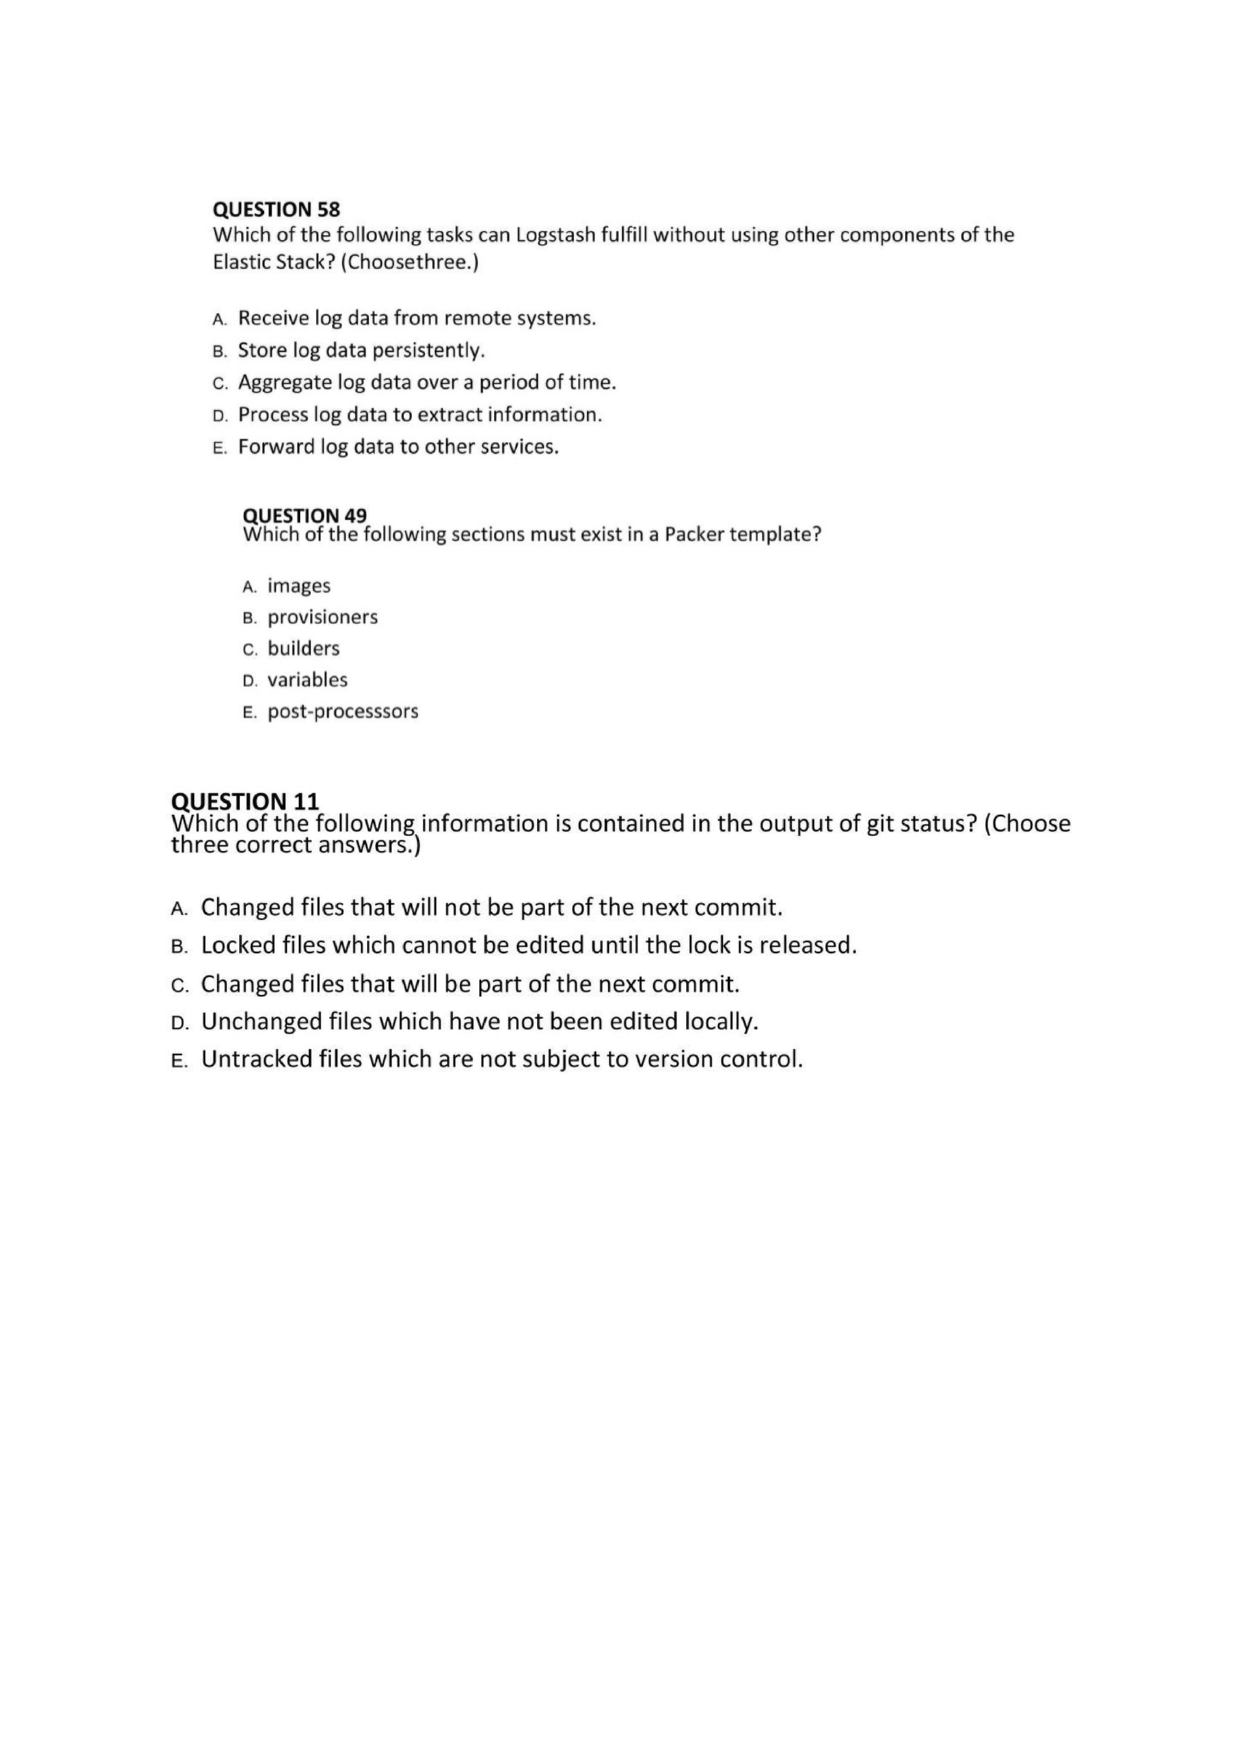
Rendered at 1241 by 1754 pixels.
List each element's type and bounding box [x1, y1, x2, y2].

picture [147, 147, 1093, 472]
picture [147, 493, 1093, 743]
picture [147, 764, 1093, 1086]
